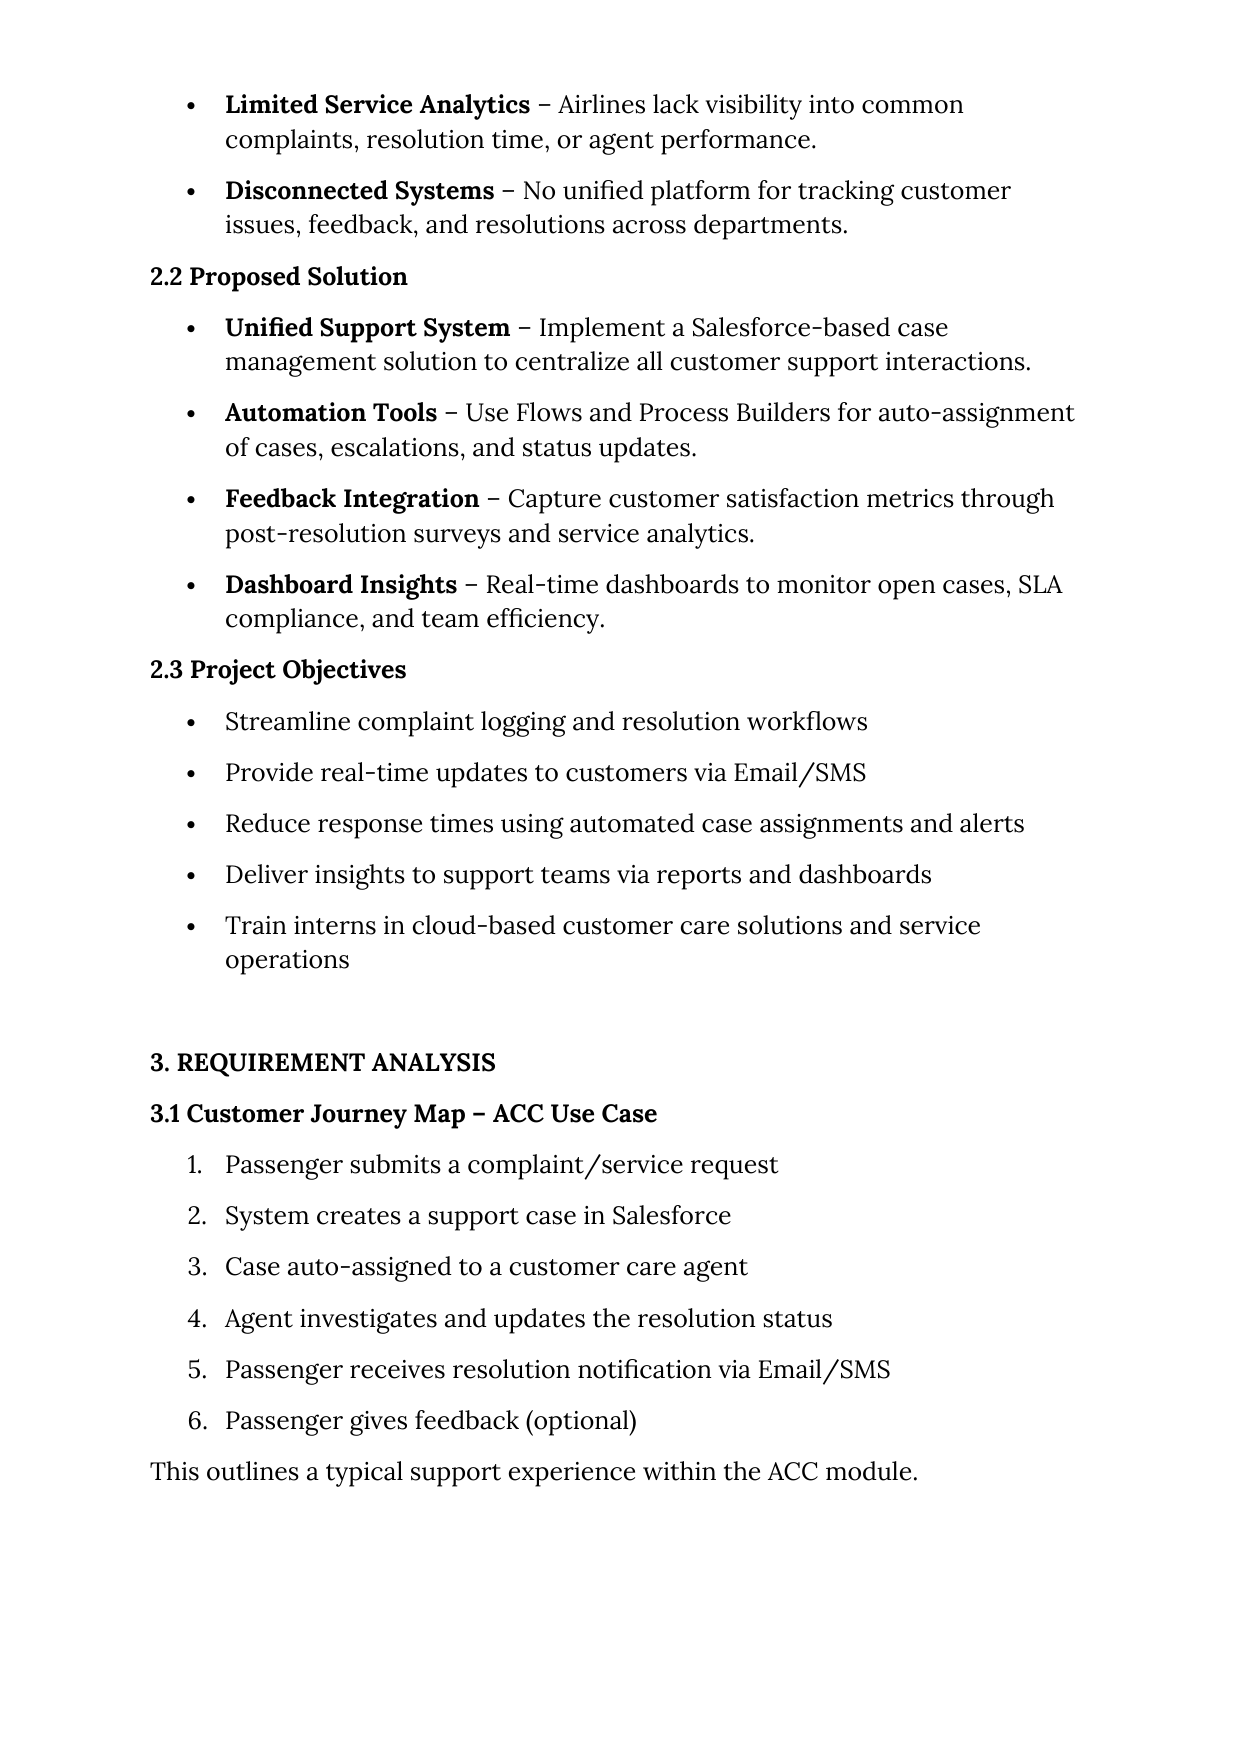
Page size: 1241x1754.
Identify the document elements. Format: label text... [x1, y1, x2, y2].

list Passenger submits a complaint/service request [187, 1148, 1090, 1180]
list Feedback Integration – Capture customer satisfaction metrics through post-resolution surveys and service analytics. [187, 482, 1090, 549]
list Case auto-assigned to a customer care agent [187, 1251, 1090, 1283]
text 2.2 Proposed Solution [150, 260, 1090, 292]
text This outlines a typical support experience within the ACC module. [150, 1455, 1090, 1487]
list Dashboard Insights – Real-time dashboards to monitor open cases, SLA compliance, and team efficiency. [187, 568, 1090, 634]
list Deliver insights to support teams via reports and dashboards [187, 858, 1090, 890]
list Reduce response times using automated case assignments and alerts [187, 807, 1090, 839]
text 3. REQUIREMENT ANALYSIS [150, 1046, 1090, 1078]
list Limited Service Analytics – Airlines lack visibility into common complaints, resolution time, or agent performance. [187, 89, 1090, 155]
list Provide real-time updates to customers via Email/SMS [187, 756, 1090, 788]
list Automation Tools – Use Flows and Process Builders for auto-assignment of cases, escalations, and status updates. [187, 397, 1090, 463]
text 3.1 Customer Journey Map – ACC Use Case [150, 1097, 1090, 1129]
list System creates a support case in Salesforce [187, 1199, 1090, 1231]
list Passenger gives feedback (optional) [187, 1404, 1090, 1436]
list Disconnected Systems – No unified platform for tracking customer issues, feedback, and resolutions across departments. [187, 174, 1090, 241]
list Unified Support System – Implement a Salesforce-based case management solution to centralize all customer support interactions. [187, 311, 1090, 377]
list Streamline complaint logging and resolution workflows [187, 705, 1090, 737]
list Passenger receives resolution notification via Email/SMS [187, 1353, 1090, 1385]
list Agent investigates and updates the resolution status [187, 1302, 1090, 1334]
text 2.3 Project Objectives [150, 653, 1090, 686]
list Train interns in cloud-based customer care solutions and service operations [187, 909, 1090, 976]
